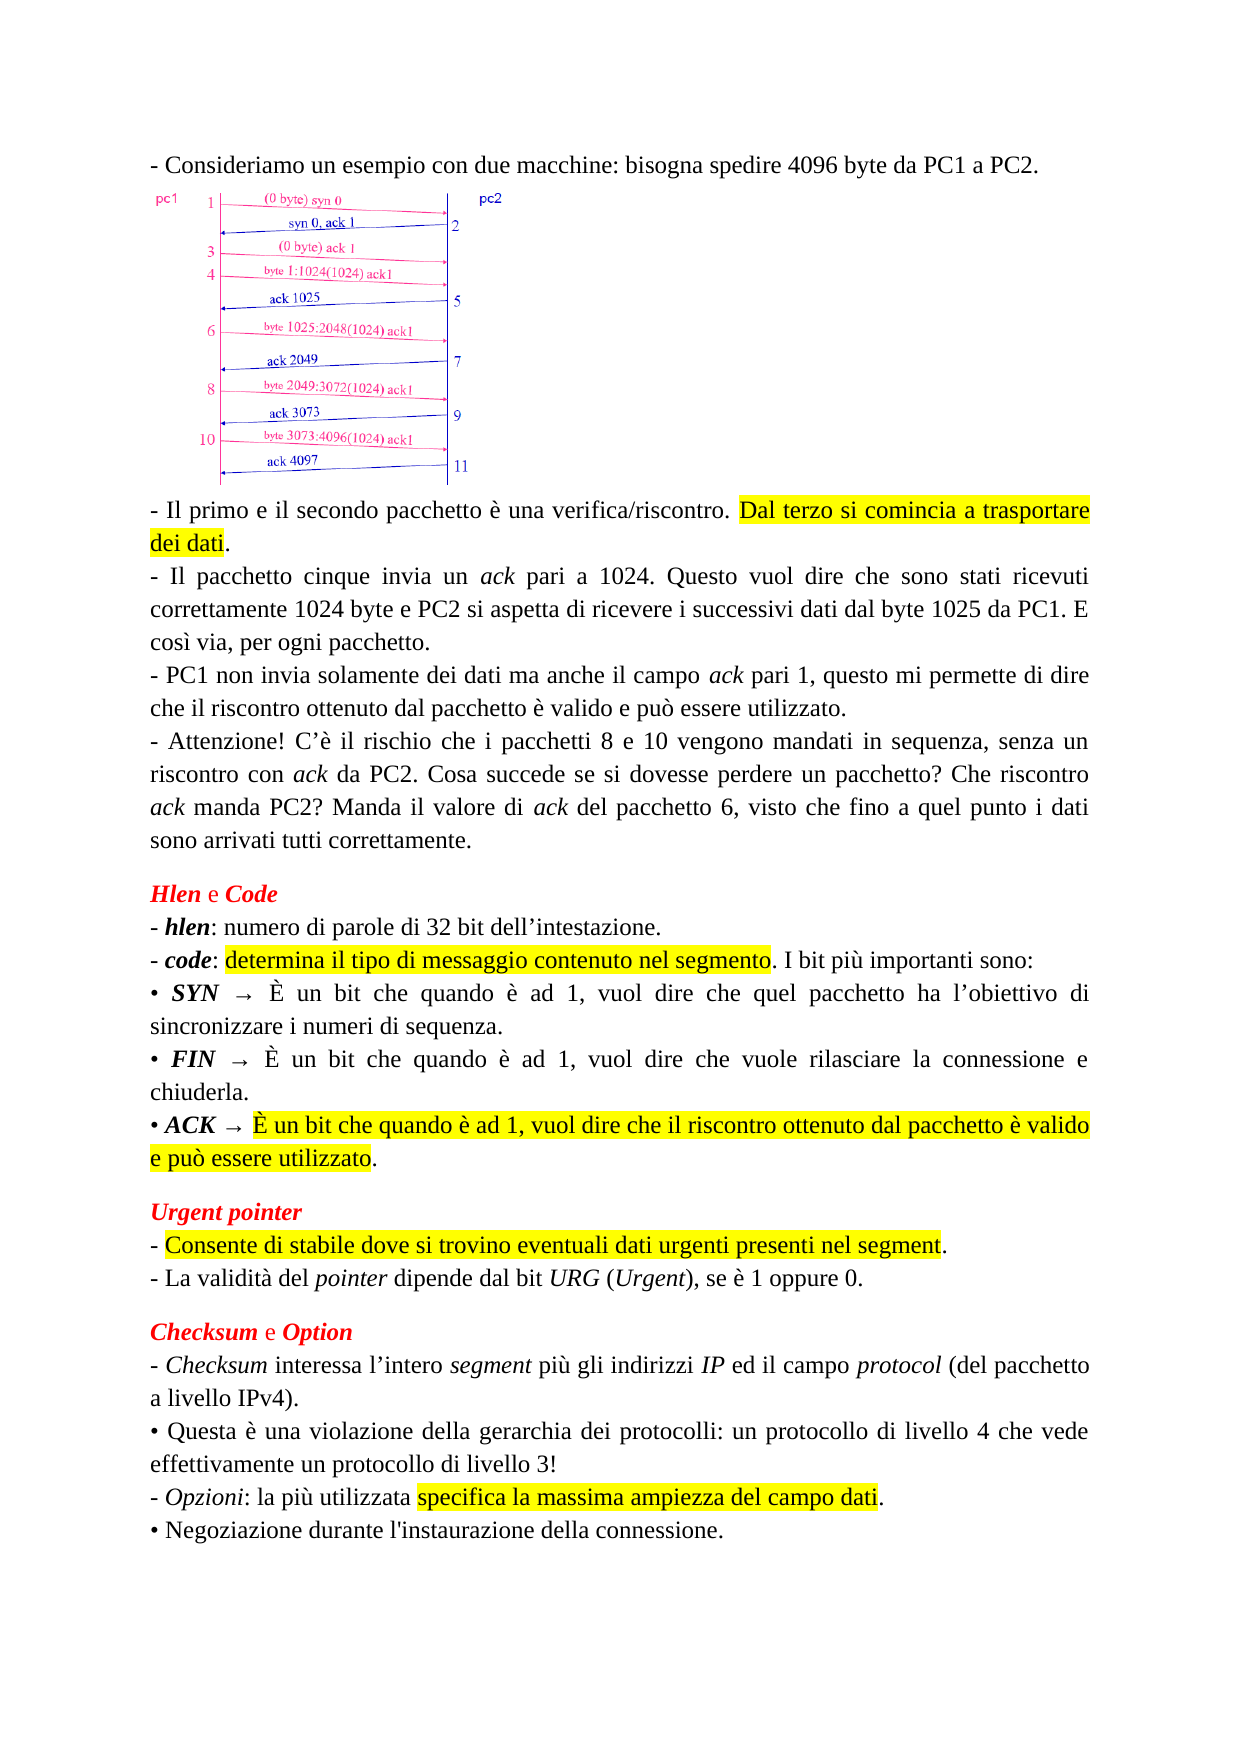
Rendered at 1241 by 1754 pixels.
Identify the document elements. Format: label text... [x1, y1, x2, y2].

text - Consideriamo un esempio con due macchine: bisogna spedire 4096 byte da PC1 a PC2. - Il primo e il secondo pacchetto è una verifica/riscontro. Dal terzo si comincia a trasportare dei dati. - Il pacchetto cinque invia un ack pari a 1024. Questo vuol dire che sono stati ricevuti correttamente 1024 byte e PC2 si aspetta di ricevere i successivi dati dal byte 1025 da PC1. E così via, per ogni pacchetto. - PC1 non invia solamente dei dati ma anche il campo ack pari 1, questo mi permette di dire che il riscontro ottenuto dal pacchetto è valido e può essere utilizzato. - Attenzione! C’è il rischio che i pacchetti 8 e 10 vengono mandati in sequenza, senza un riscontro con ack da PC2. Cosa succede se si dovesse perdere un pacchetto? Che riscontro ack manda PC2? Manda il valore di ack del pacchetto 6, visto che fino a quel punto i dati sono arrivati tutti correttamente. [150, 150, 1090, 854]
text Urgent pointer - Consente di stabile dove si trovino eventuali dati urgenti presenti nel segment. - La validità del pointer dipende dal bit URG (Urgent), se è 1 oppure 0. [150, 1197, 1090, 1292]
text Checksum e Option - Checksum interessa l’intero segment più gli indirizzi IP ed il campo protocol (del pacchetto a livello IPv4). • Questa è una violazione della gerarchia dei protocolli: un protocollo di livello 4 che vede effettivamente un protocollo di livello 3! - Opzioni: la più utilizzata specifica la massima ampiezza del campo dati. • Negoziazione durante l'instaurazione della connessione. [150, 1317, 1090, 1574]
text Hlen e Code - hlen: numero di parole di 32 bit dell’intestazione. - code: determina il tipo di messaggio contenuto nel segmento. I bit più importanti sono: • SYN → È un bit che quando è ad 1, vuol dire che quel pacchetto ha l’obiettivo di sincronizzare i numeri di sequenza. • FIN → È un bit che quando è ad 1, vuol dire che vuole rilasciare la connessione e chiuderla. • ACK → È un bit che quando è ad 1, vuol dire che il riscontro ottenuto dal pacchetto è valido e può essere utilizzato. [150, 879, 1090, 1172]
picture [150, 182, 513, 491]
